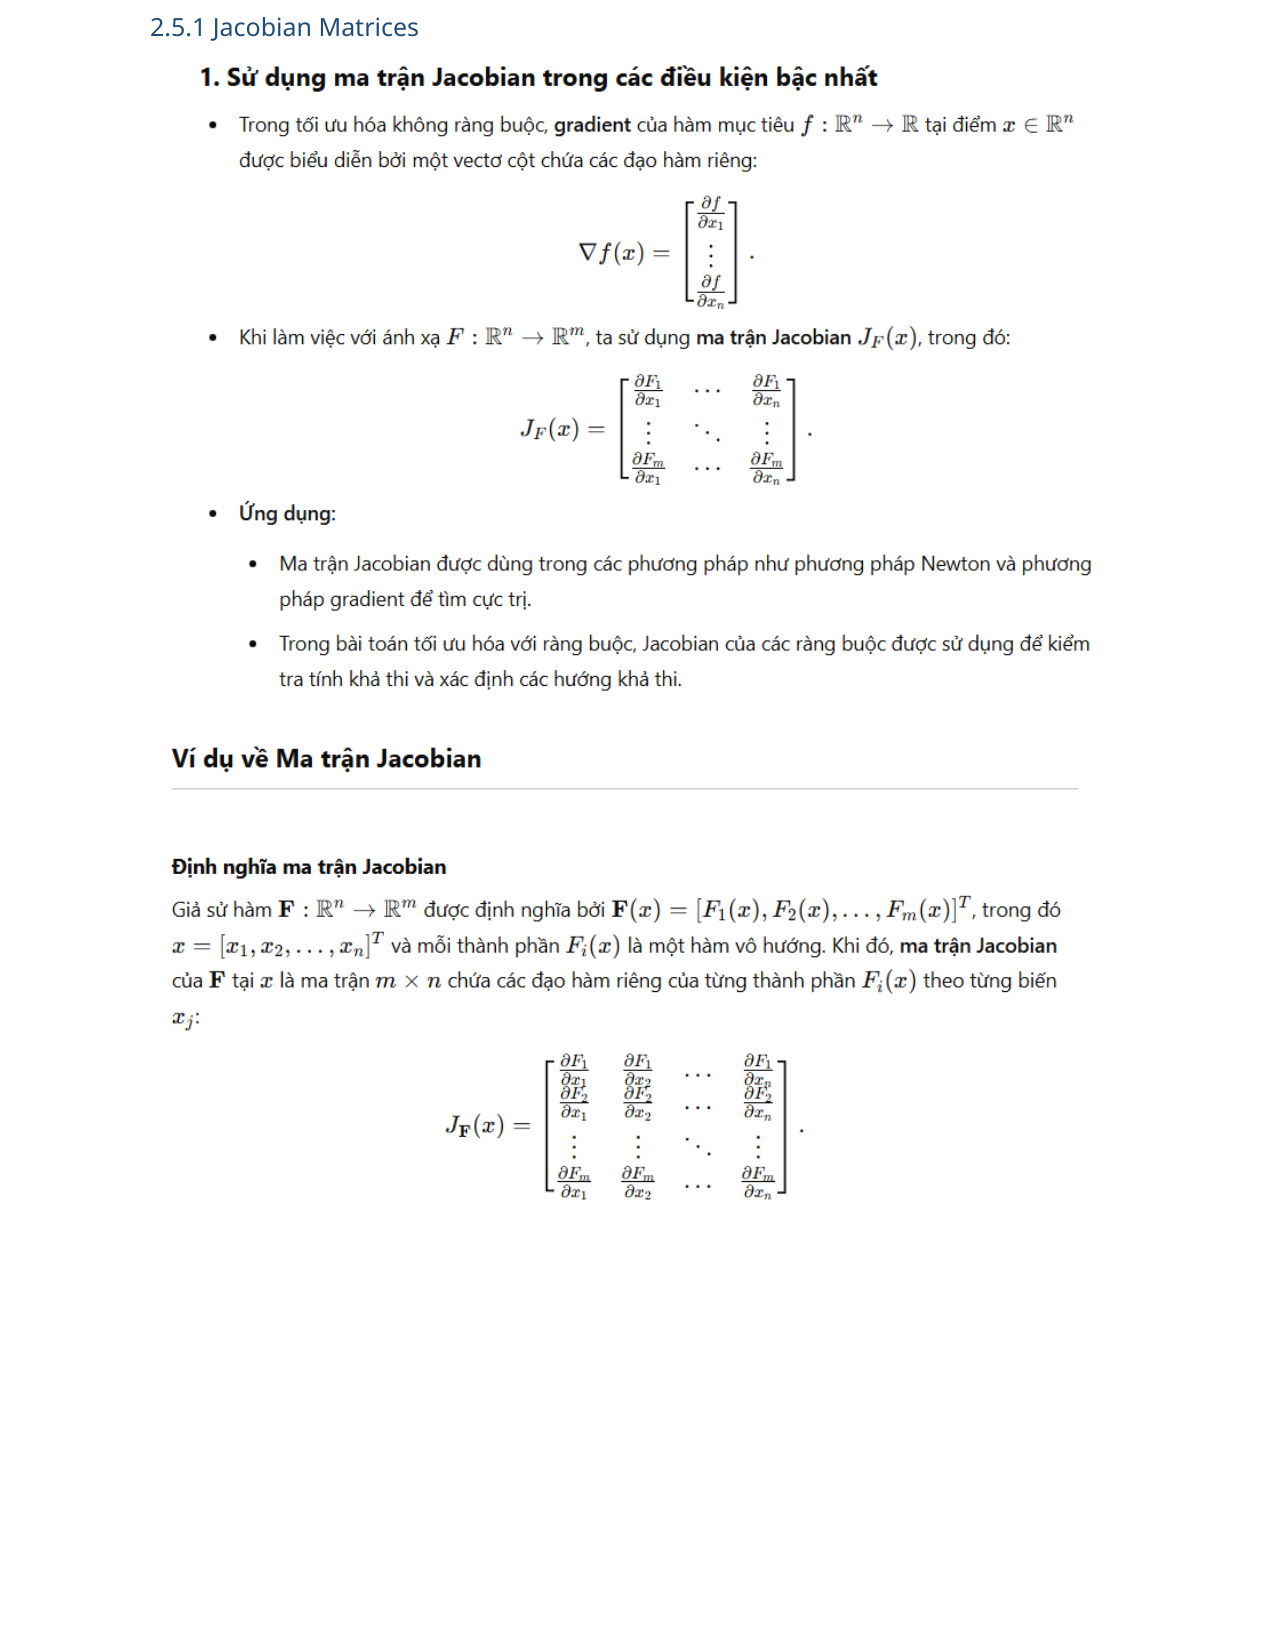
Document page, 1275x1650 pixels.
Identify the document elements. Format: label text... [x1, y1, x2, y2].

picture [150, 46, 1125, 717]
subtitle 2.5.1 Jacobian Matrices [150, 9, 1125, 43]
picture [150, 735, 1125, 1232]
